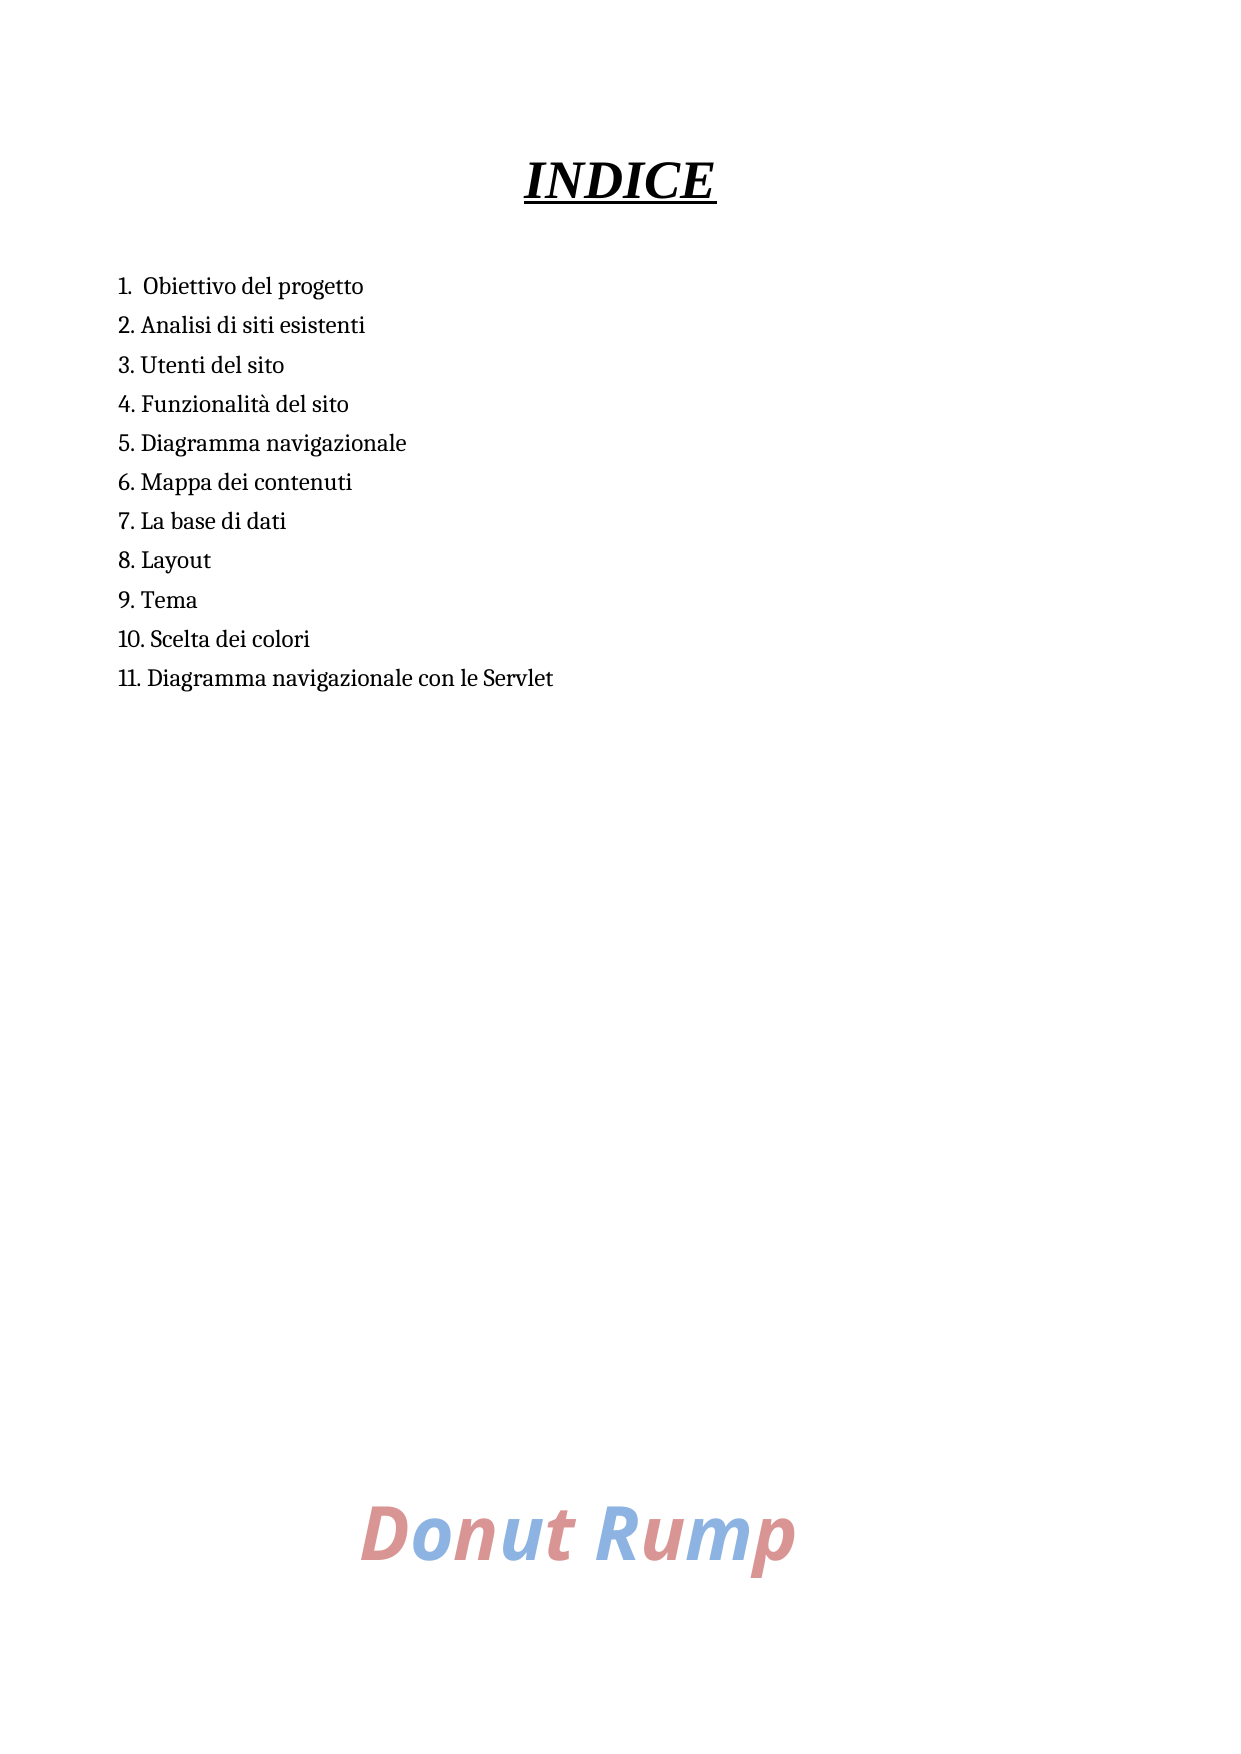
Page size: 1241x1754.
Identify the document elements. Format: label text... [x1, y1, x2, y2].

title INDICE [118, 148, 1122, 210]
text 9. Tema 5 [118, 586, 1122, 614]
text 11. Diagramma navigazionale con le Servlet 6 [118, 664, 1122, 693]
text 2. Analisi di siti esistenti 3 [118, 311, 1122, 340]
text 6. Mappa dei contenuti 4 [118, 468, 1122, 497]
text Donut Rump [118, 1481, 1122, 1583]
text 3. Utenti del sito 3 [118, 351, 1122, 379]
text 5. Diagramma navigazionale 3 [118, 429, 1122, 458]
text 1. Obiettivo del progetto 3 [118, 272, 1122, 301]
text 7. La base di dati 4 [118, 507, 1122, 536]
text 8. Layout 5 [118, 546, 1122, 575]
text 4. Funzionalità del sito 3 [118, 390, 1122, 418]
text 10. Scelta dei colori 6 [118, 625, 1122, 653]
